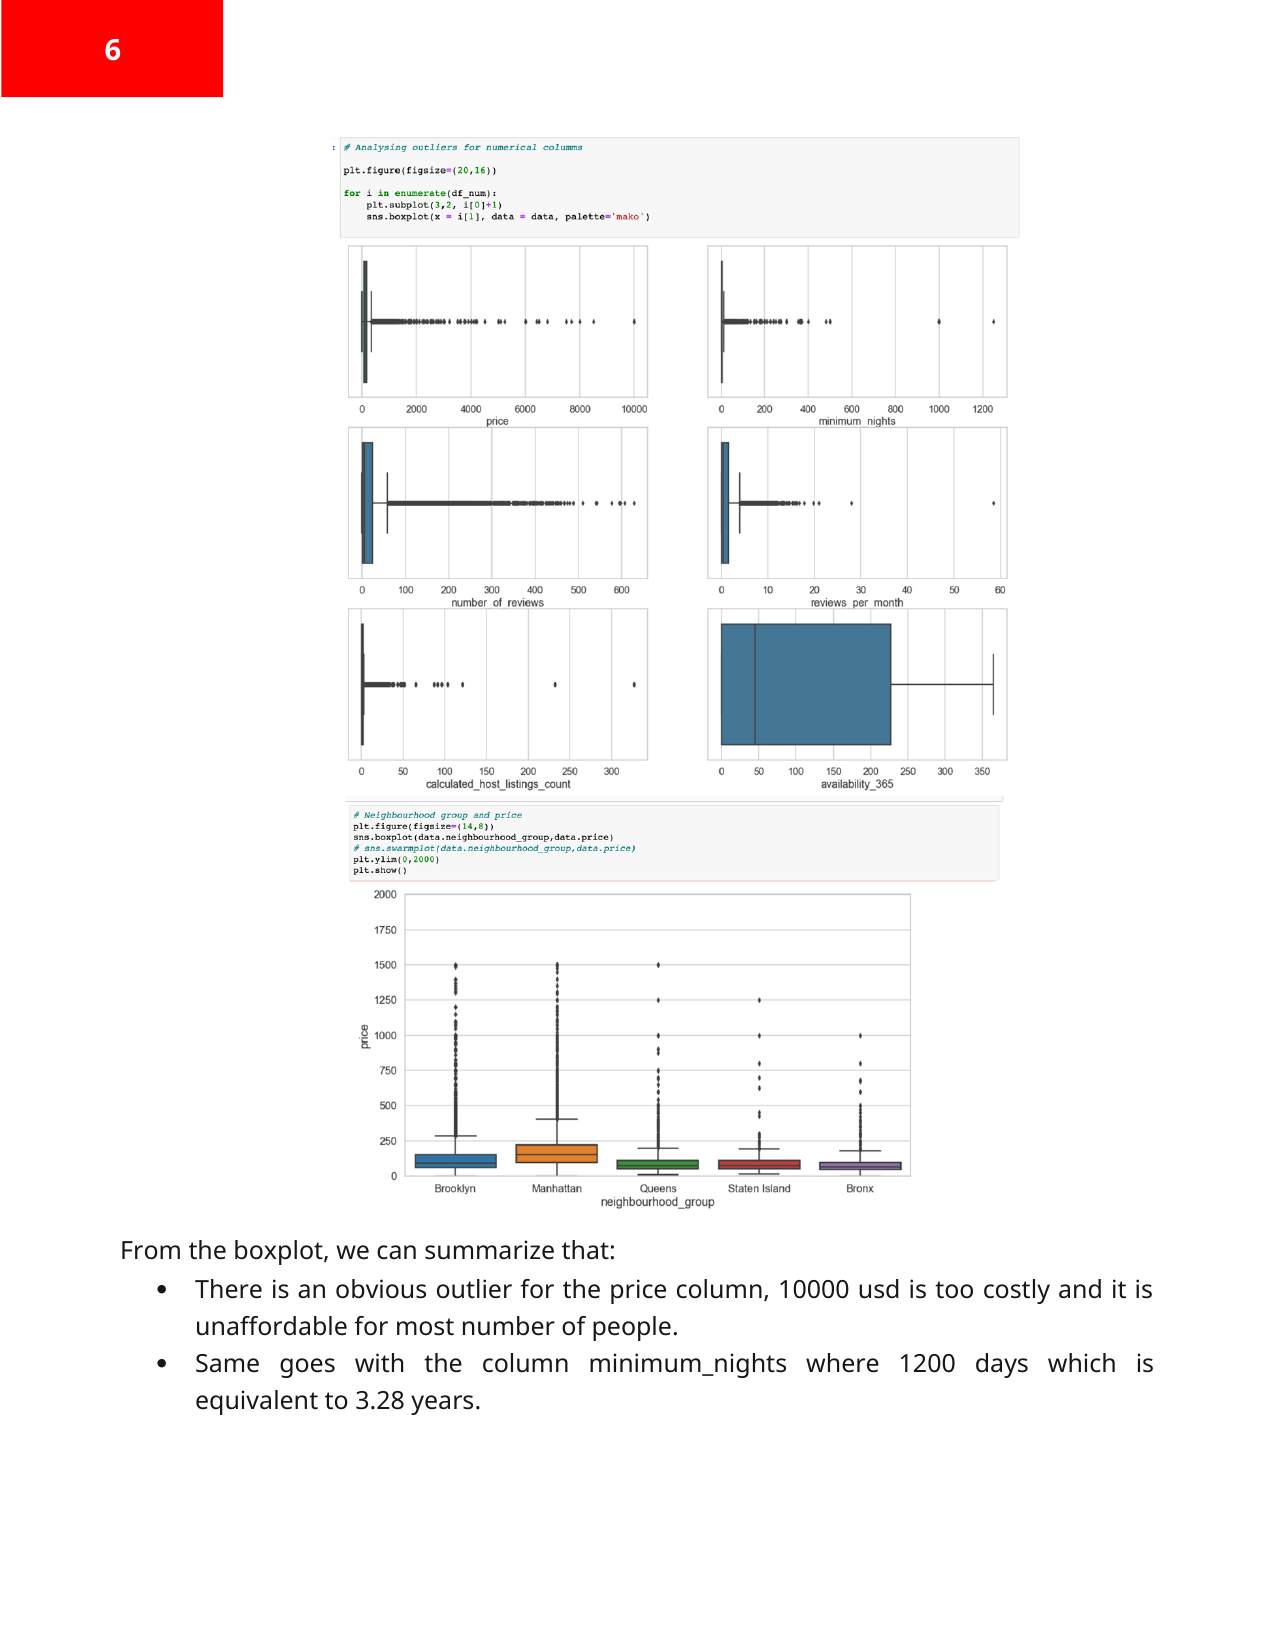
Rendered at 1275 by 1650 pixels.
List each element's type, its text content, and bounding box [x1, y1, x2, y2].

picture [346, 796, 1004, 882]
picture [330, 137, 1020, 794]
picture [357, 883, 993, 1214]
text From the boxplot, we can summarize that: [120, 1233, 1155, 1267]
list There is an obvious outlier for the price column, 10000 usd is too costly and it is unaffordable for most number of people. [157, 1272, 1155, 1343]
list Same goes with the column minimum_nights where 1200 days which is equivalent to 3.28 years. [157, 1346, 1155, 1416]
